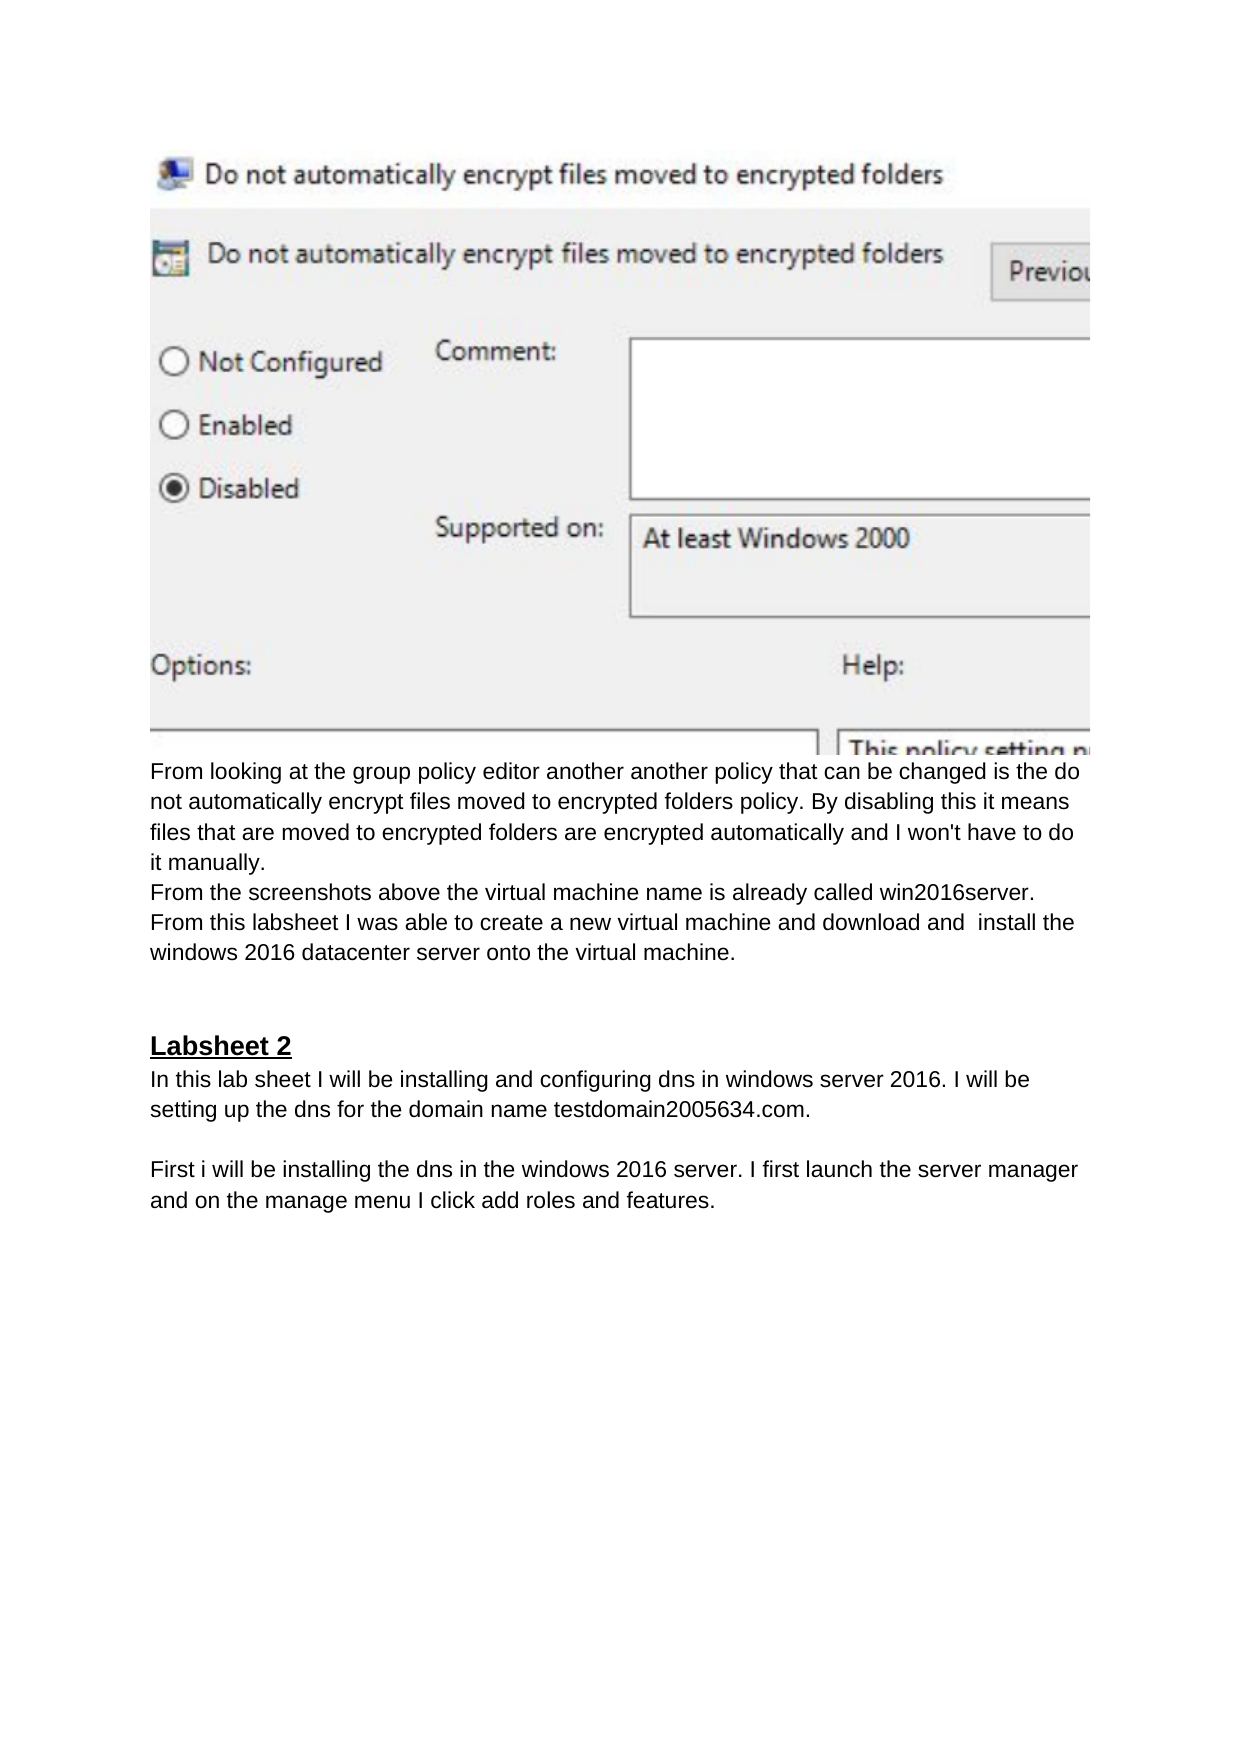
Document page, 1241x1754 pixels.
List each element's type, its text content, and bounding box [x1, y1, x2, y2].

text From the screenshots above the virtual machine name is already called win2016server. From this labsheet I was able to create a new virtual machine and download and install the windows 2016 datacenter server onto the virtual machine. [150, 879, 1090, 966]
text First i will be installing the dns in the windows 2016 server. I first launch the server manager and on the manage menu I click add roles and features. [150, 1156, 1090, 1213]
text Labsheet 2 [150, 1030, 1090, 1061]
picture [150, 150, 1091, 755]
text In this lab sheet I will be installing and configuring dns in windows server 2016. I will be setting up the dns for the domain name testdomain2005634.com. [150, 1066, 1090, 1122]
text From looking at the group policy editor another another policy that can be changed is the do not automatically encrypt files moved to encrypted folders policy. By disabling this it means files that are moved to encrypted folders are encrypted automatically and I won't have to do it manually. [150, 758, 1090, 875]
